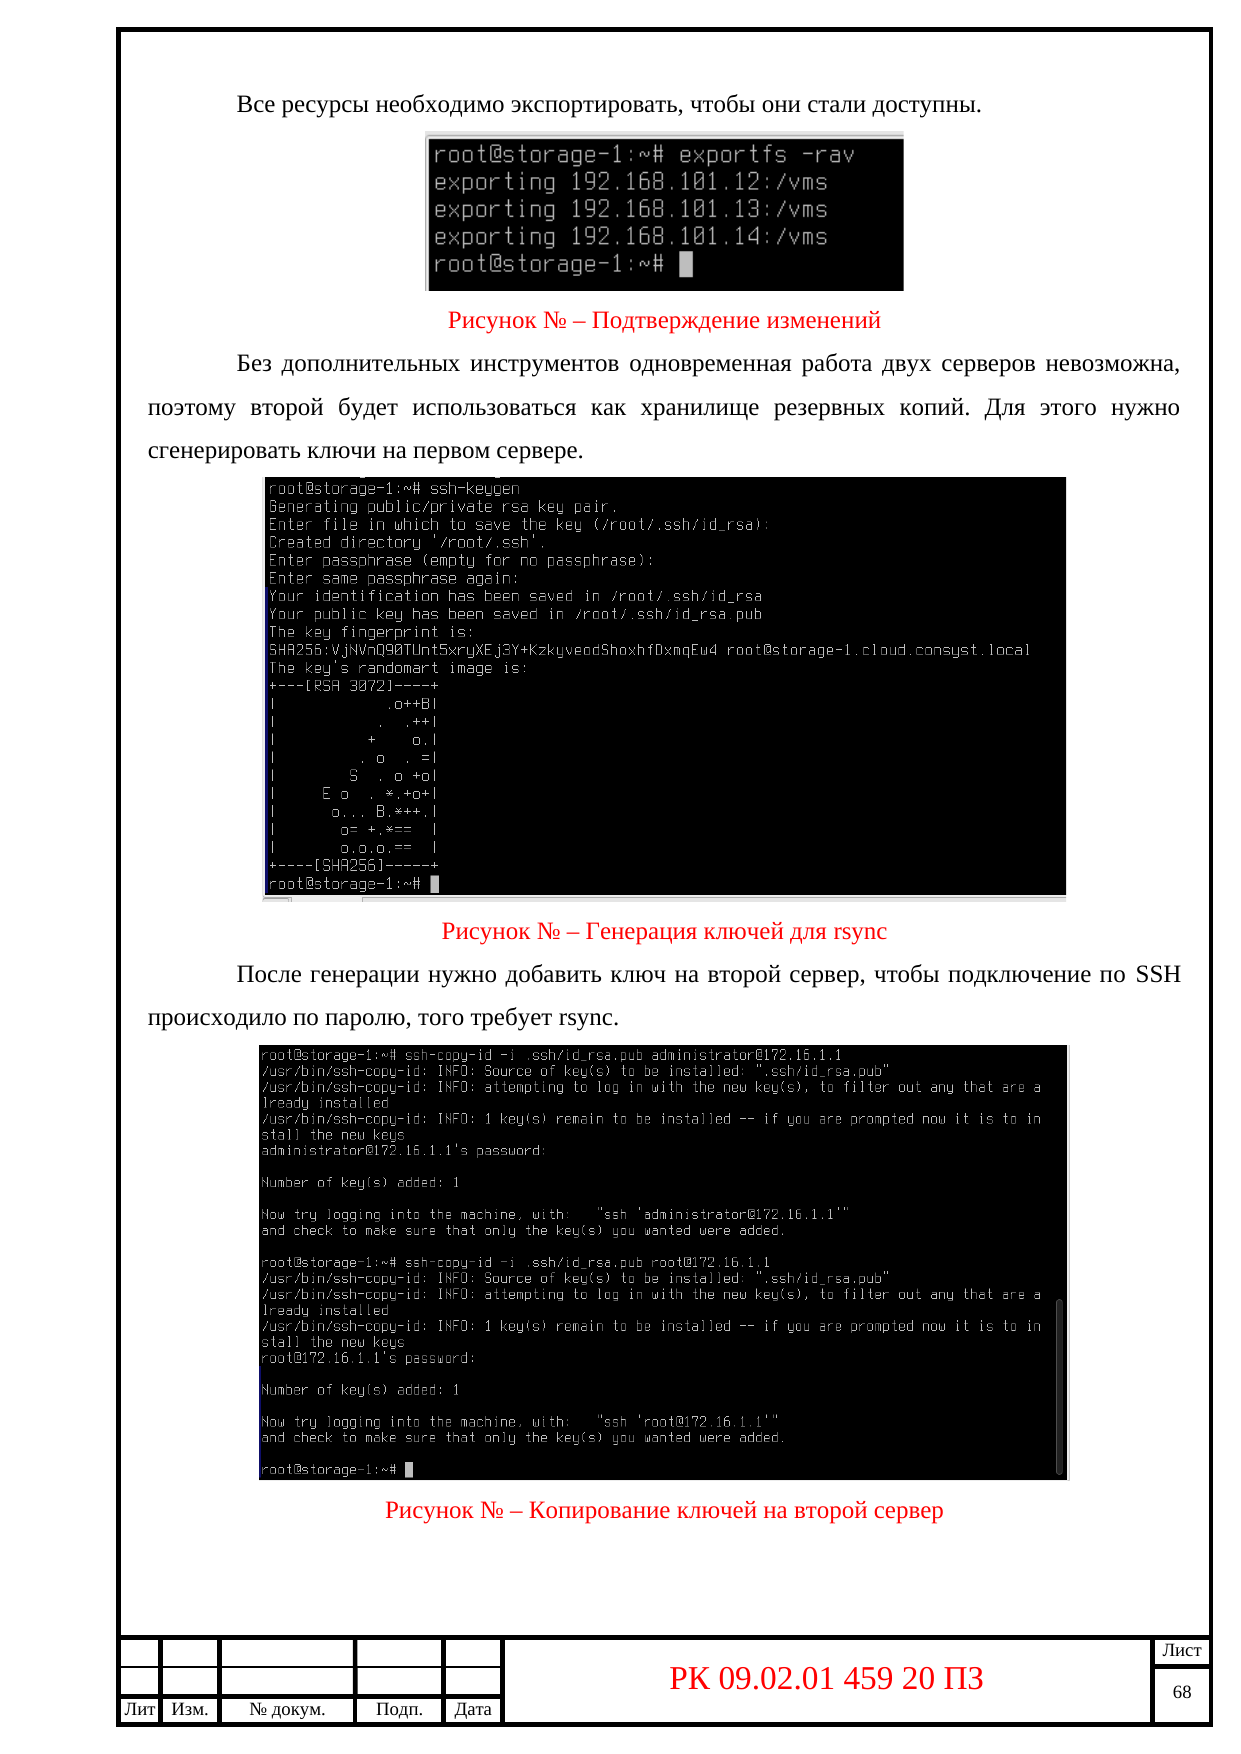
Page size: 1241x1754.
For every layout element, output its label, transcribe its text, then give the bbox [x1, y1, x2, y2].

picture [259, 1045, 1070, 1481]
text Без дополнительных инструментов одновременная работа двух серверов невозможна, поэтому второй будет использоваться как хранилище резервных копий. Для этого нужно сгенерировать ключи на первом сервере. [148, 348, 1181, 463]
text После генерации нужно добавить ключ на второй сервер, чтобы подключение по SSH происходило по паролю, того требует rsync. [148, 959, 1181, 1031]
text Все ресурсы необходимо экспортировать, чтобы они стали доступны. [148, 89, 1181, 117]
text Рисунок № – Копирование ключей на второй сервер [148, 1495, 1181, 1524]
picture [425, 131, 904, 291]
text Рисунок № – Генерация ключей для rsync [148, 916, 1181, 945]
picture [262, 477, 1067, 902]
text Рисунок № – Подтверждение изменений [148, 305, 1181, 334]
